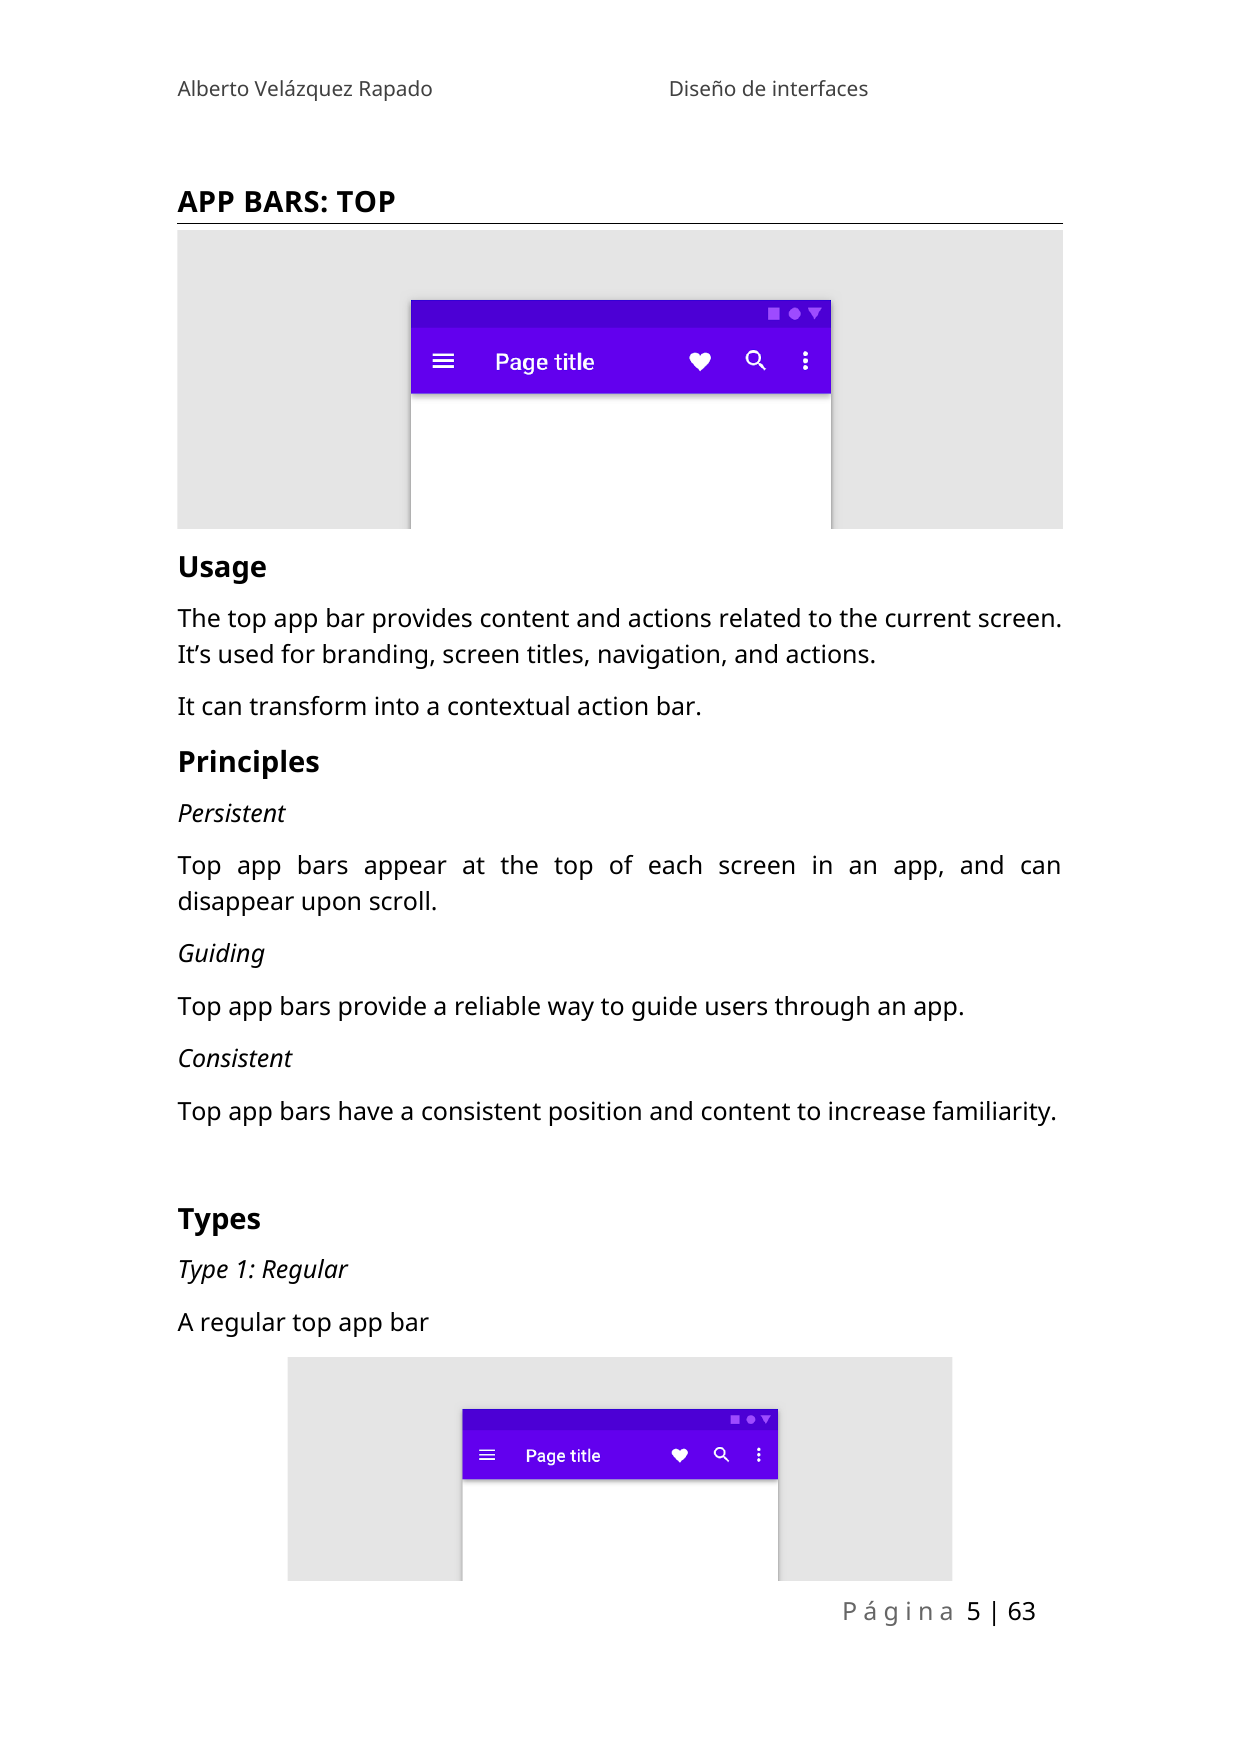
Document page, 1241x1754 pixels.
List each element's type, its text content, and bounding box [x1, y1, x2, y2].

picture [177, 230, 1063, 529]
text The top app bar provides content and actions related to the current screen. It’s used for branding, screen titles, navigation, and actions. [177, 601, 1063, 671]
text Guiding [177, 936, 1063, 970]
subtitle Usage [177, 547, 1063, 586]
text It can transform into a contextual action bar. [177, 689, 1063, 723]
subtitle Types [177, 1198, 1063, 1238]
subtitle App bars: top [177, 181, 1063, 223]
text Persistent [177, 796, 1063, 829]
picture [287, 1357, 953, 1581]
text Top app bars appear at the top of each screen in an app, and can disappear upon scroll. [177, 848, 1063, 918]
text Consistent [177, 1041, 1063, 1075]
text Top app bars have a consistent position and content to increase familiarity. [177, 1093, 1063, 1127]
text Type 1: Regular [177, 1252, 1063, 1286]
text Top app bars provide a reliable way to guide users through an app. [177, 988, 1063, 1022]
subtitle Principles [177, 741, 1063, 781]
text A regular top app bar [177, 1304, 1063, 1339]
